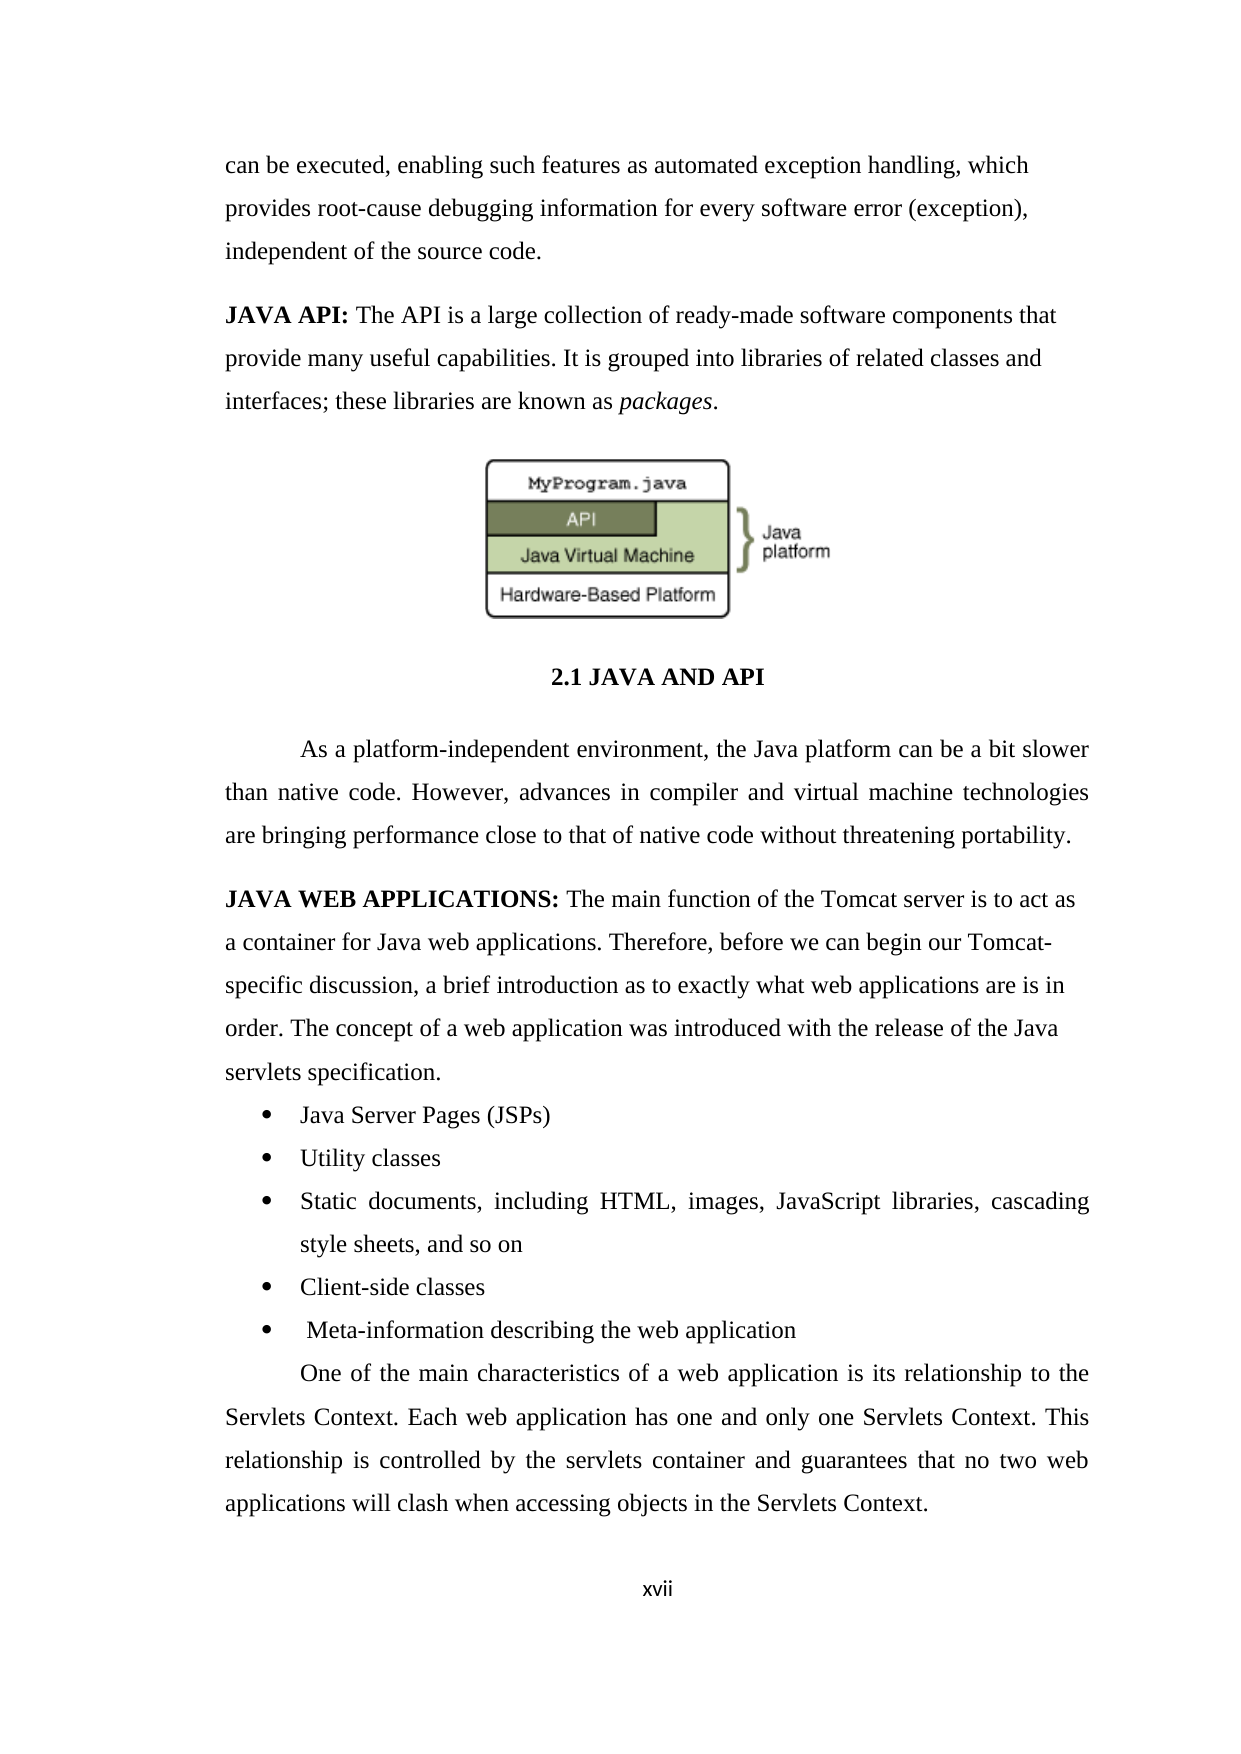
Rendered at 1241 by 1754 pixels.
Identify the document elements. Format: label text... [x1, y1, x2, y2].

picture [485, 458, 831, 619]
list Java Server Pages (JSPs) [262, 1100, 1090, 1128]
list Utility classes [262, 1143, 1090, 1172]
text As a platform-independent environment, the Java platform can be a bit slower than native code. However, advances in compiler and virtual machine technologies are bringing performance close to that of native code without threatening portability. [225, 734, 1090, 849]
list Client-side classes [262, 1272, 1090, 1301]
list Meta-information describing the web application [262, 1315, 1090, 1344]
text 2.1 JAVA AND API [225, 662, 1090, 690]
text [225, 150, 1090, 265]
text JAVA WEB APPLICATIONS: The main function of the Tomcat server is to act as a container for Java web applications. Therefore, before we can begin our Tomcat-specific discussion, a brief introduction as to exactly what web applications are is in order. The concept of a web application was introduced with the release of the Java servlets specification. [225, 884, 1090, 1085]
list Static documents, including HTML, images, JavaScript libraries, cascading style sheets, and so on [262, 1186, 1090, 1258]
text java API: The API is a large collection of ready-made software components that provide many useful capabilities. It is grouped into libraries of related classes and interfaces; these libraries are known as packages. [225, 300, 1090, 415]
text One of the main characteristics of a web application is its relationship to the Servlets Context. Each web application has one and only one Servlets Context. This relationship is controlled by the servlets container and guarantees that no two web applications will clash when accessing objects in the Servlets Context. [225, 1358, 1090, 1517]
